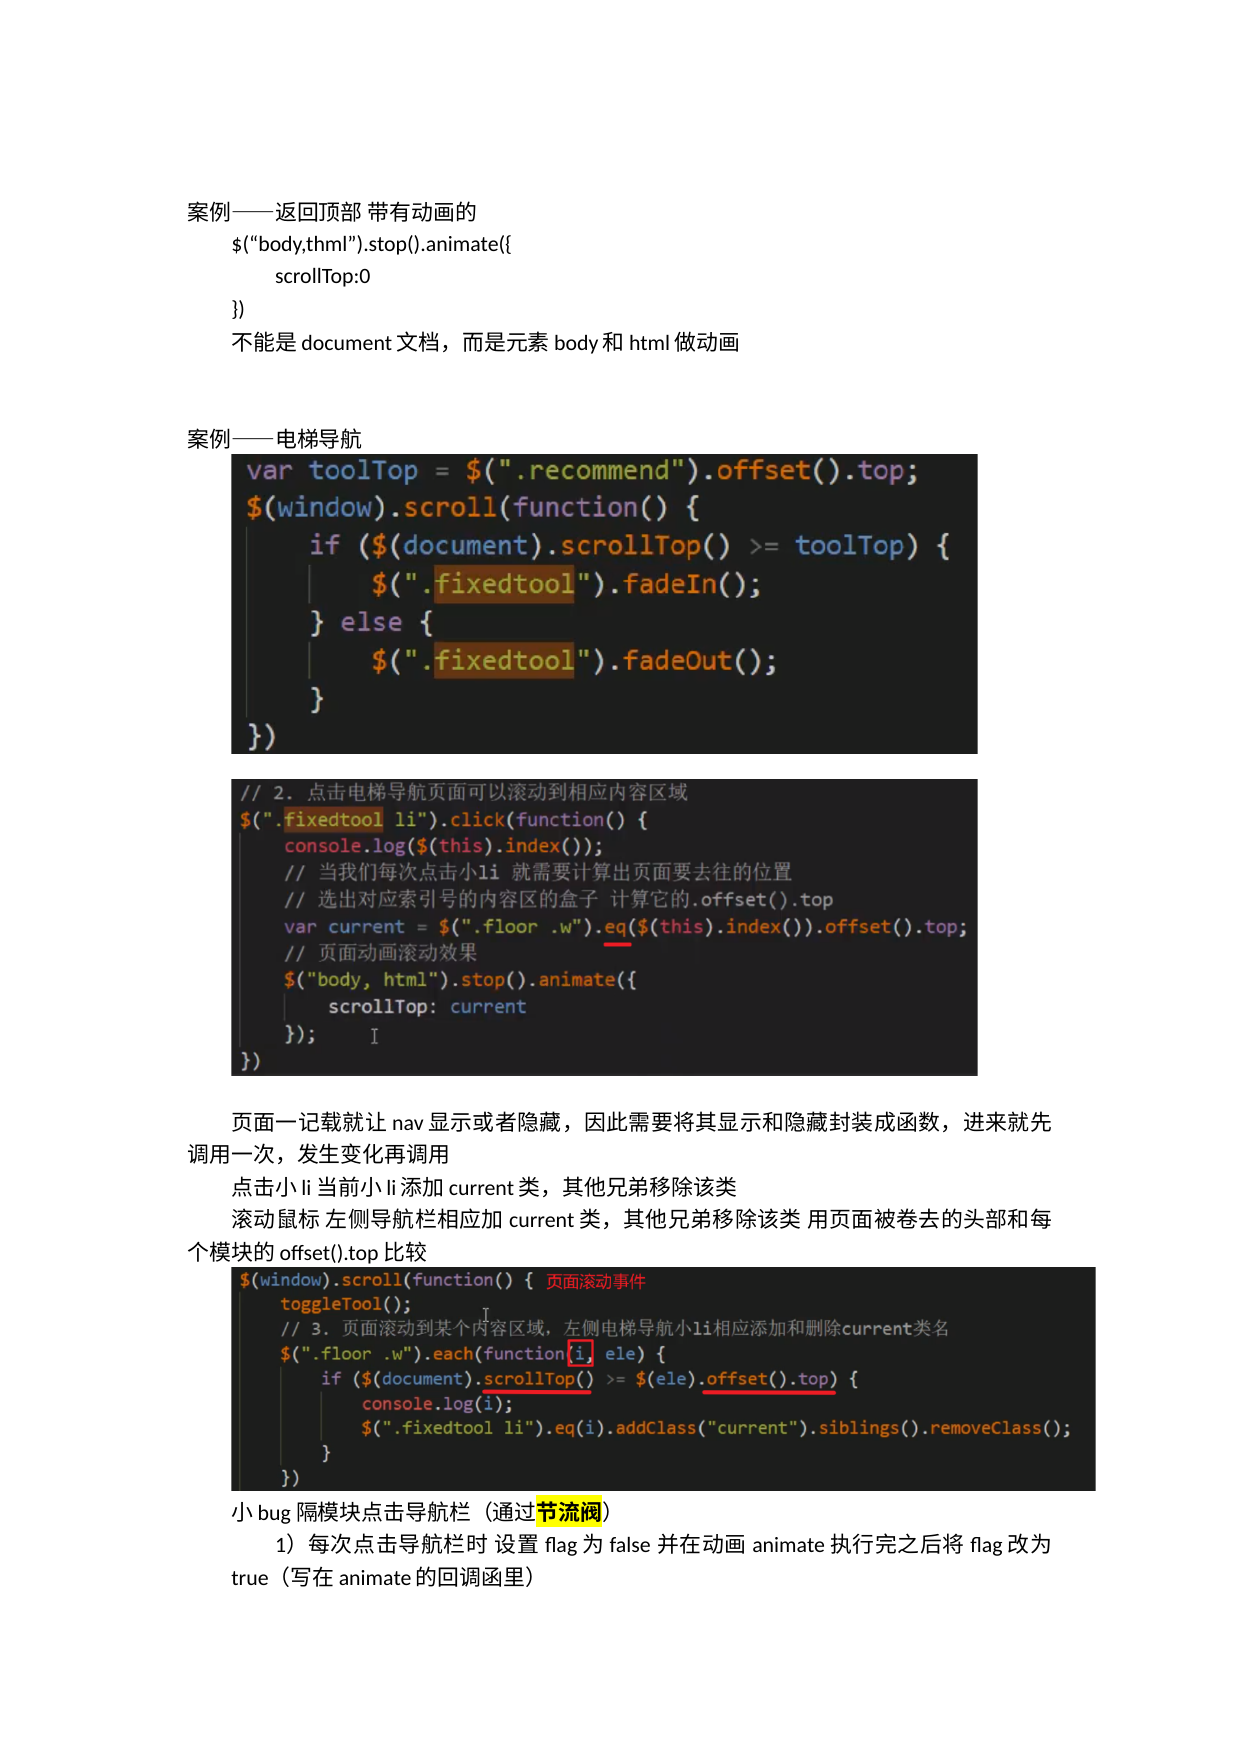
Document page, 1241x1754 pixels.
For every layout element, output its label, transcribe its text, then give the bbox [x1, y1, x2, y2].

text scrollTop:0 [231, 259, 1053, 292]
picture [231, 1267, 1096, 1491]
text }) [187, 292, 1053, 324]
text 小bug 隔模块点击导航栏（通过节流阀） [187, 1494, 1053, 1527]
text 案例——返回顶部 带有动画的 [187, 194, 1053, 227]
picture [231, 454, 978, 754]
text $(“body,thml”).stop().animate({ [187, 227, 1053, 259]
picture [231, 779, 978, 1076]
text 不能是document文档，而是元素body和html做动画 [187, 324, 1053, 357]
text 案例——电梯导航 [187, 422, 1053, 454]
text 页面一记载就让nav显示或者隐藏，因此需要将其显示和隐藏封装成函数，进来就先调用一次，发生变化再调用 [187, 1104, 1053, 1169]
text 点击小li 当前小li添加current类，其他兄弟移除该类 [187, 1169, 1053, 1202]
text 滚动鼠标 左侧导航栏相应加current类，其他兄弟移除该类 用页面被卷去的头部和每个模块的offset().top比较 [187, 1202, 1053, 1267]
list 每次点击导航栏时 设置flag为false 并在动画animate执行完之后将flag改为true（写在animate的回调函里） [231, 1527, 1053, 1592]
